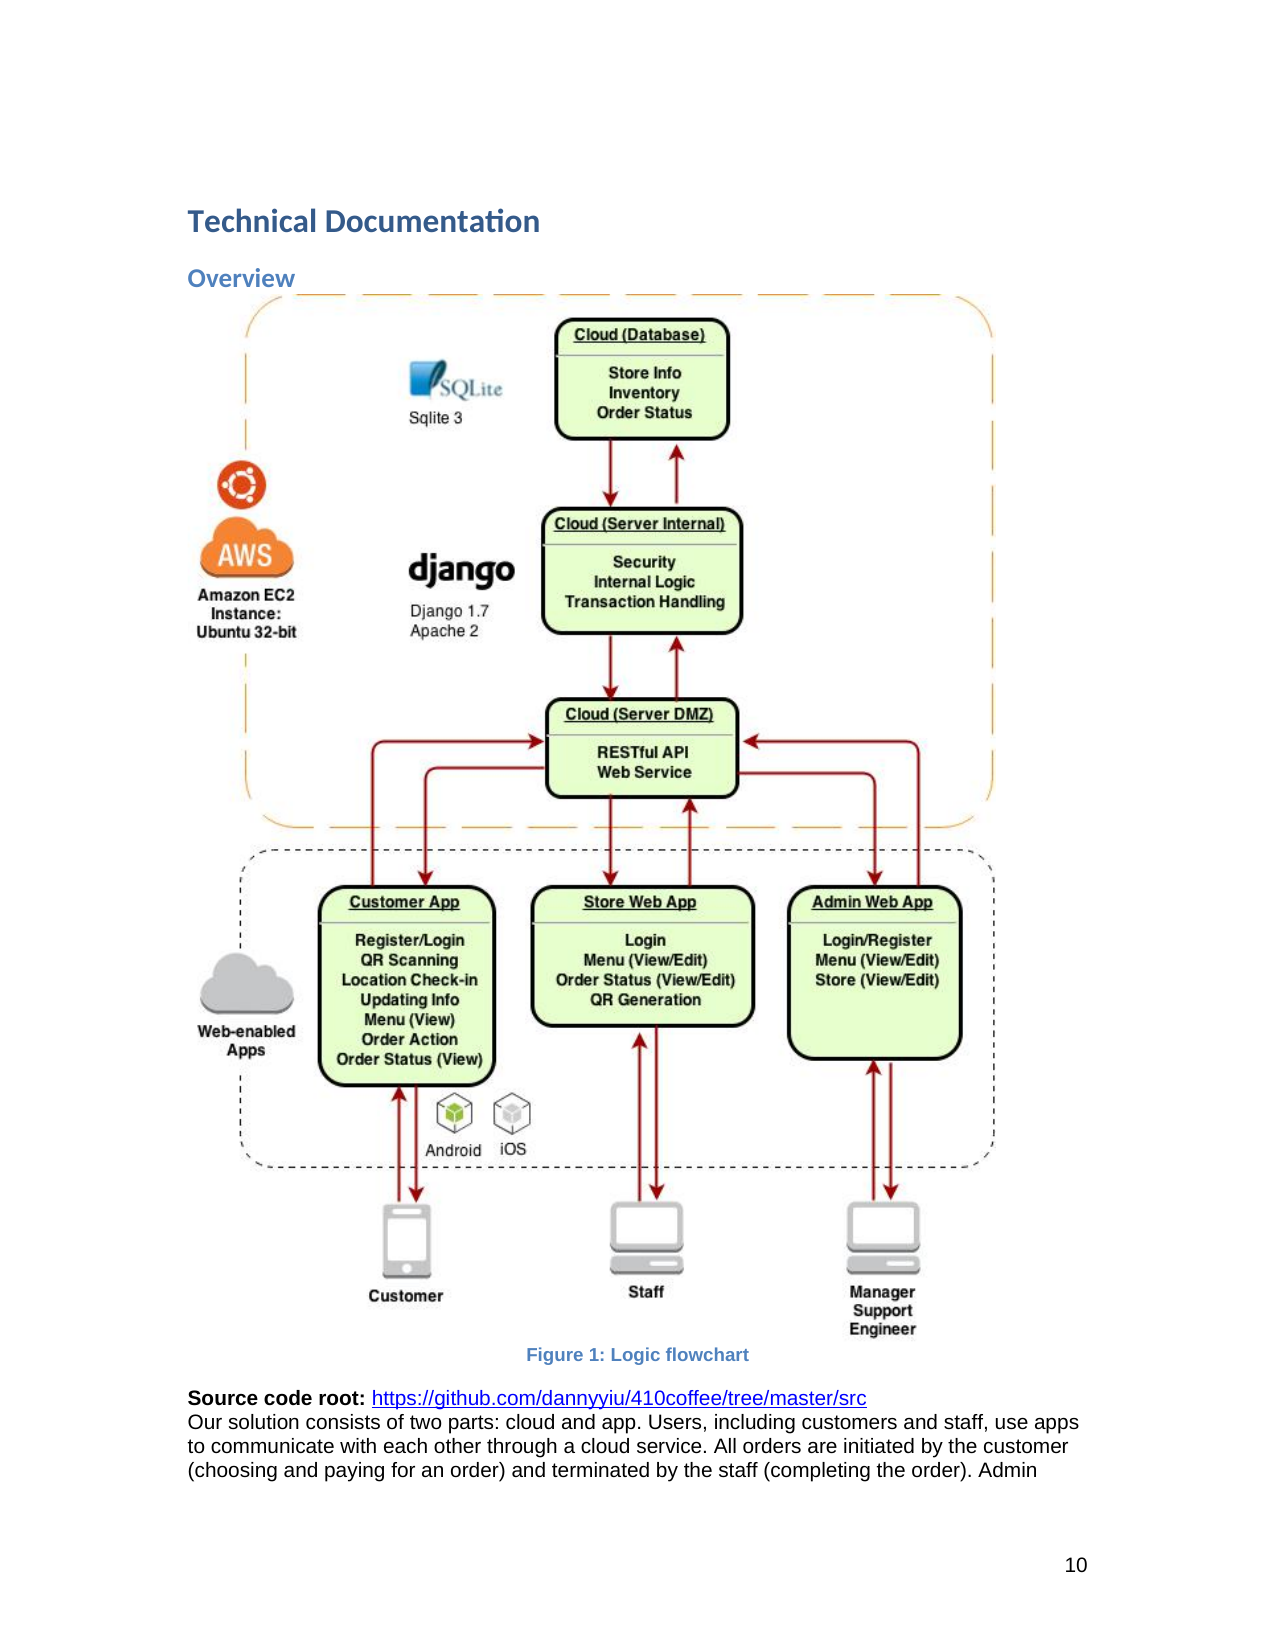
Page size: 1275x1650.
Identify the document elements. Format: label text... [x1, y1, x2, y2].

text Source code root: https://github.com/dannyyiu/410coffee/tree/master/src [187, 1386, 1087, 1410]
subtitle Overview [187, 262, 1087, 294]
text Figure 1: Logic flowchart [187, 1343, 1087, 1365]
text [187, 1410, 1087, 1482]
subtitle Technical Documentation [187, 200, 1087, 241]
picture [187, 294, 996, 1344]
